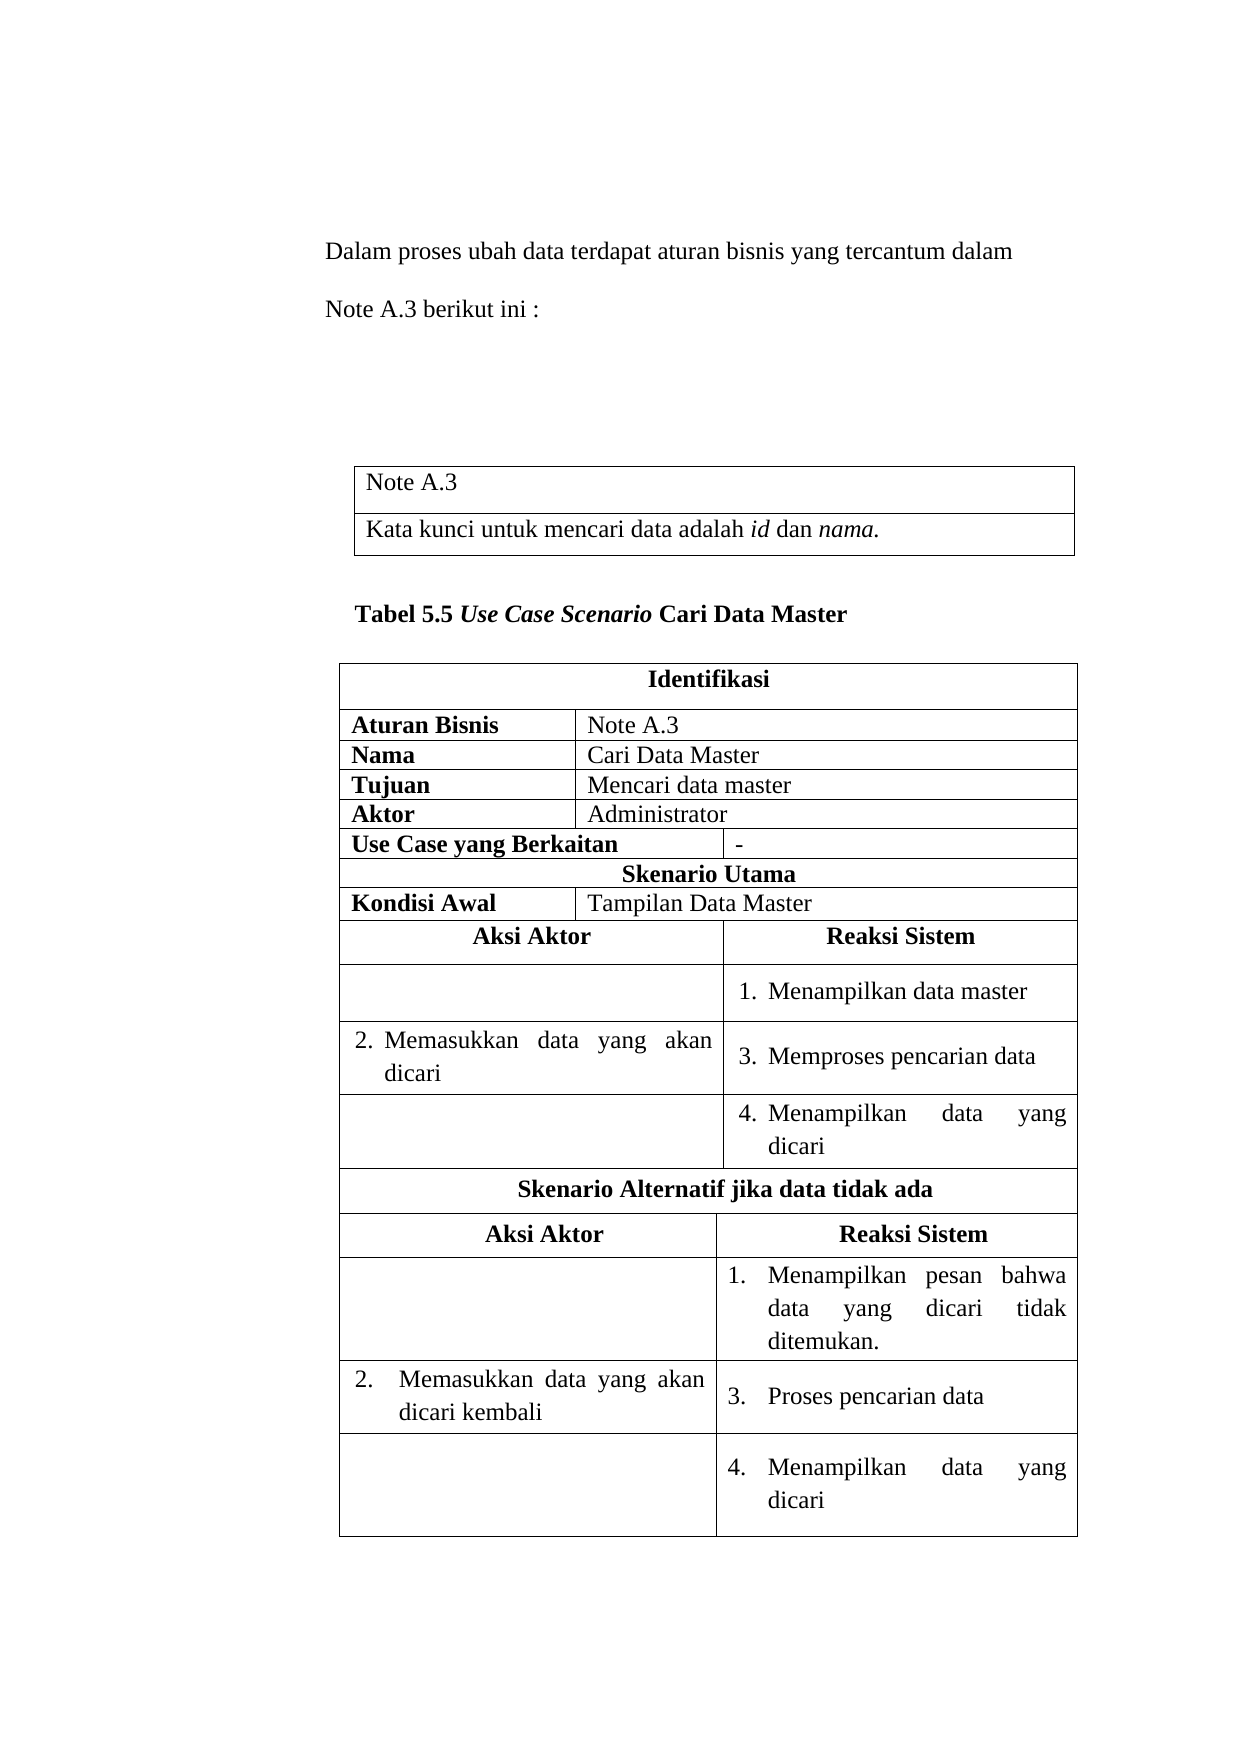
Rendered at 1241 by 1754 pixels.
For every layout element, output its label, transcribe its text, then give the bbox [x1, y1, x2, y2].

table_cell Memasukkan data yang akan dicari [340, 1022, 723, 1093]
table_cell Note A.3 [576, 710, 1077, 739]
table_cell Aksi Aktor [340, 921, 723, 963]
table_cell Aturan Bisnis [340, 710, 575, 739]
table_cell [340, 1258, 716, 1360]
table_cell Tampilan Data Master [576, 888, 1077, 920]
table_cell Menampilkan pesan bahwa data yang dicari tidak ditemukan. [717, 1258, 1077, 1360]
list Dalam proses ubah data terdapat aturan bisnis yang tercantum dalam Note A.3 berikut ini : [325, 236, 1063, 322]
table_cell Menampilkan data master [724, 965, 1077, 1021]
table_cell Kondisi Awal [340, 888, 575, 920]
table_cell Cari Data Master [576, 741, 1077, 769]
table_cell Memproses pencarian data [724, 1022, 1077, 1093]
table_cell Skenario Utama [340, 859, 1077, 887]
table_cell Kata kunci untuk mencari data adalah id dan nama. [355, 514, 1074, 555]
table_cell Administrator [576, 800, 1077, 828]
table_cell Aksi Aktor [340, 1214, 716, 1257]
table_cell - [724, 829, 1077, 858]
table_header Note A.3 [355, 467, 1074, 513]
table_cell Reaksi Sistem [724, 921, 1077, 963]
table_cell Use Case yang Berkaitan [340, 829, 723, 858]
table_cell Aktor [340, 800, 575, 828]
table_cell Menampilkan data yang dicari [724, 1095, 1077, 1168]
table_cell Skenario Alternatif jika data tidak ada [340, 1169, 1077, 1213]
list Tabel 5.5 Use Case Scenario Cari Data Master [354, 599, 1063, 628]
table_cell Proses pencarian data [717, 1361, 1077, 1433]
table_cell Mencari data master [576, 770, 1077, 798]
table_cell Nama [340, 741, 575, 769]
table_header Identifikasi [340, 664, 1077, 709]
table_cell Menampilkan data yang dicari [717, 1434, 1077, 1536]
table_cell [340, 1434, 716, 1536]
table_cell Memasukkan data yang akan dicari kembali [340, 1361, 716, 1433]
table_cell [340, 1095, 723, 1168]
table_cell Tujuan [340, 770, 575, 798]
table_cell Reaksi Sistem [717, 1214, 1077, 1257]
table_cell [340, 965, 723, 1021]
